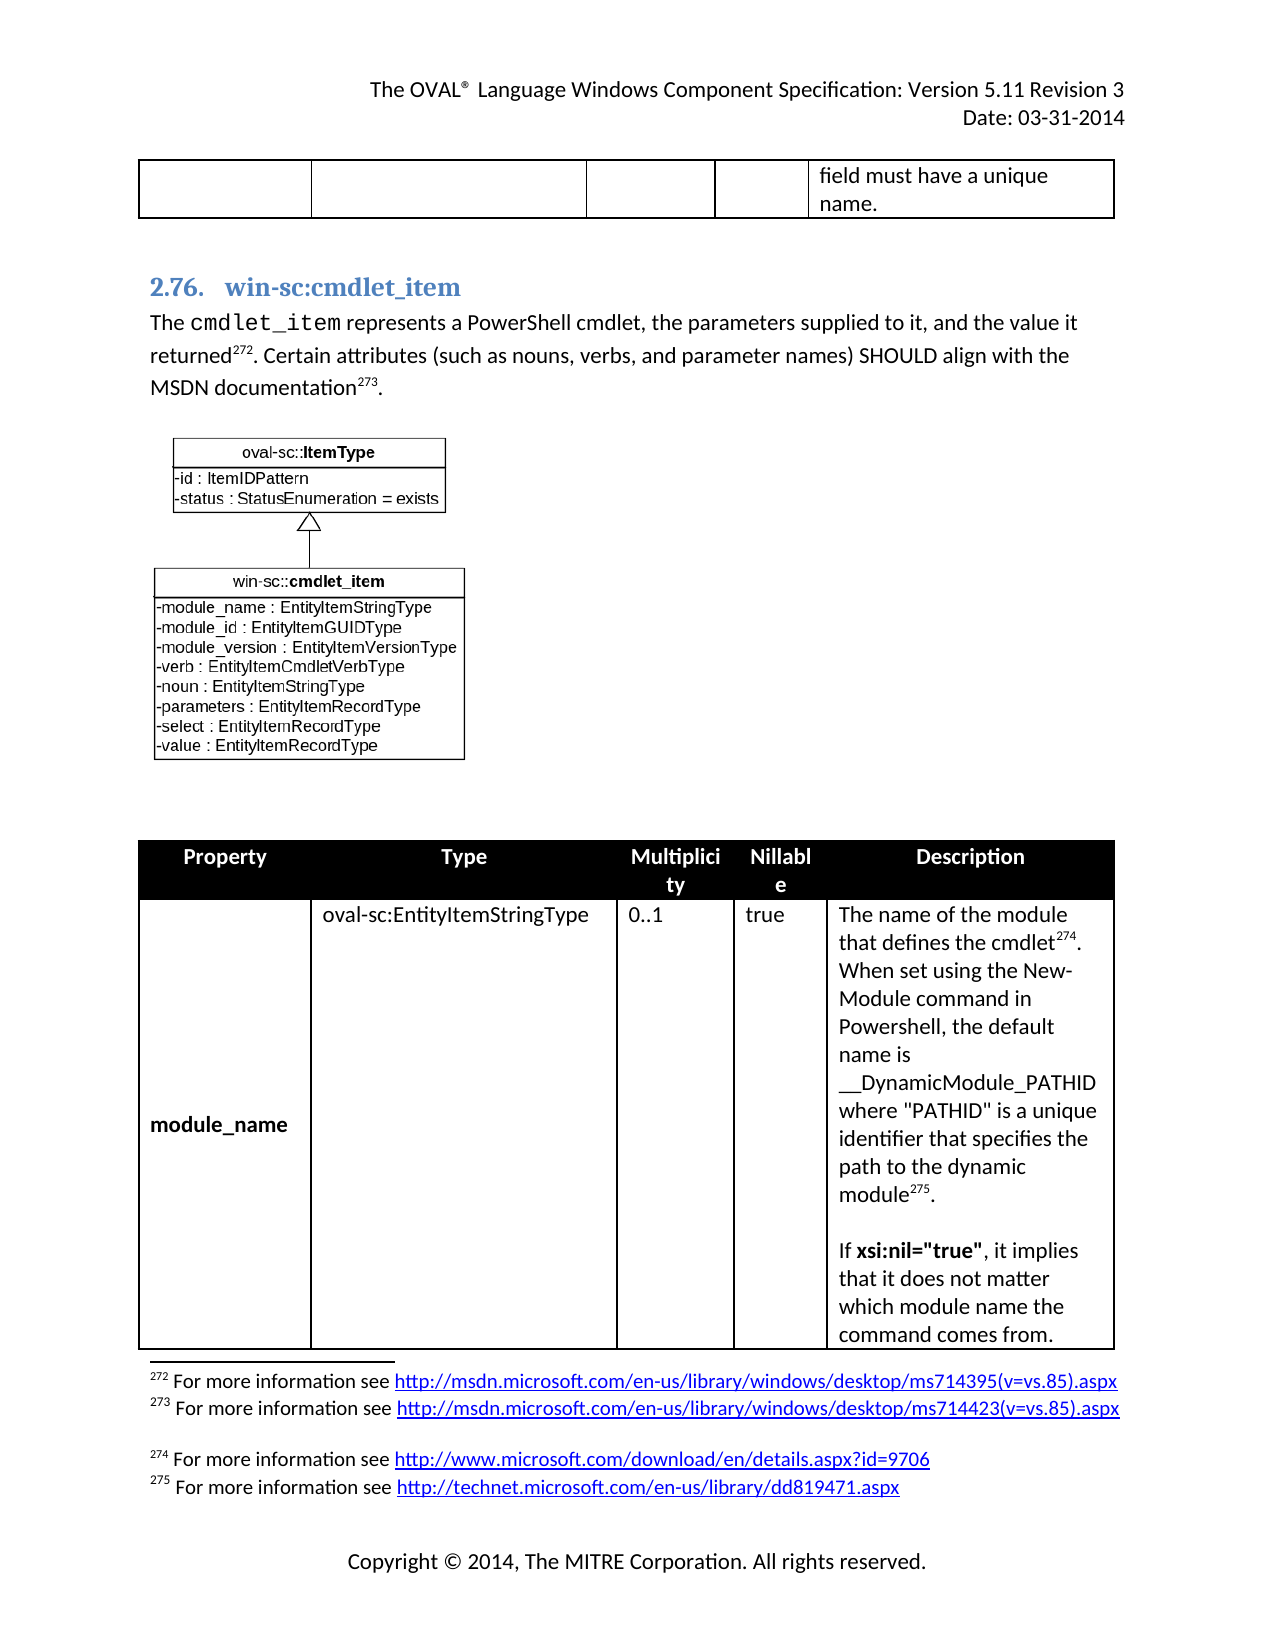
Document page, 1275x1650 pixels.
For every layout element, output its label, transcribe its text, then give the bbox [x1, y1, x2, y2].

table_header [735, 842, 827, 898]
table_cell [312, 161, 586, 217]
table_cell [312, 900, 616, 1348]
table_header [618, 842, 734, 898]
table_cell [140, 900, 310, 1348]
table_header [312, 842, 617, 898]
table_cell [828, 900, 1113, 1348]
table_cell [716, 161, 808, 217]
text The cmdlet_item represents a PowerShell cmdlet, the parameters supplied to it, and the value it returned. Certain attributes (such as nouns, verbs, and parameter names) SHOULD align with the MSDN documentation. [150, 308, 1125, 402]
subtitle win-sc:cmdlet_item [150, 272, 1125, 303]
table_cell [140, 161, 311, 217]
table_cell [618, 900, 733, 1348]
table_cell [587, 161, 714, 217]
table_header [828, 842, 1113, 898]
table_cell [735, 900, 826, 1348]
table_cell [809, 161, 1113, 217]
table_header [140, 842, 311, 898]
